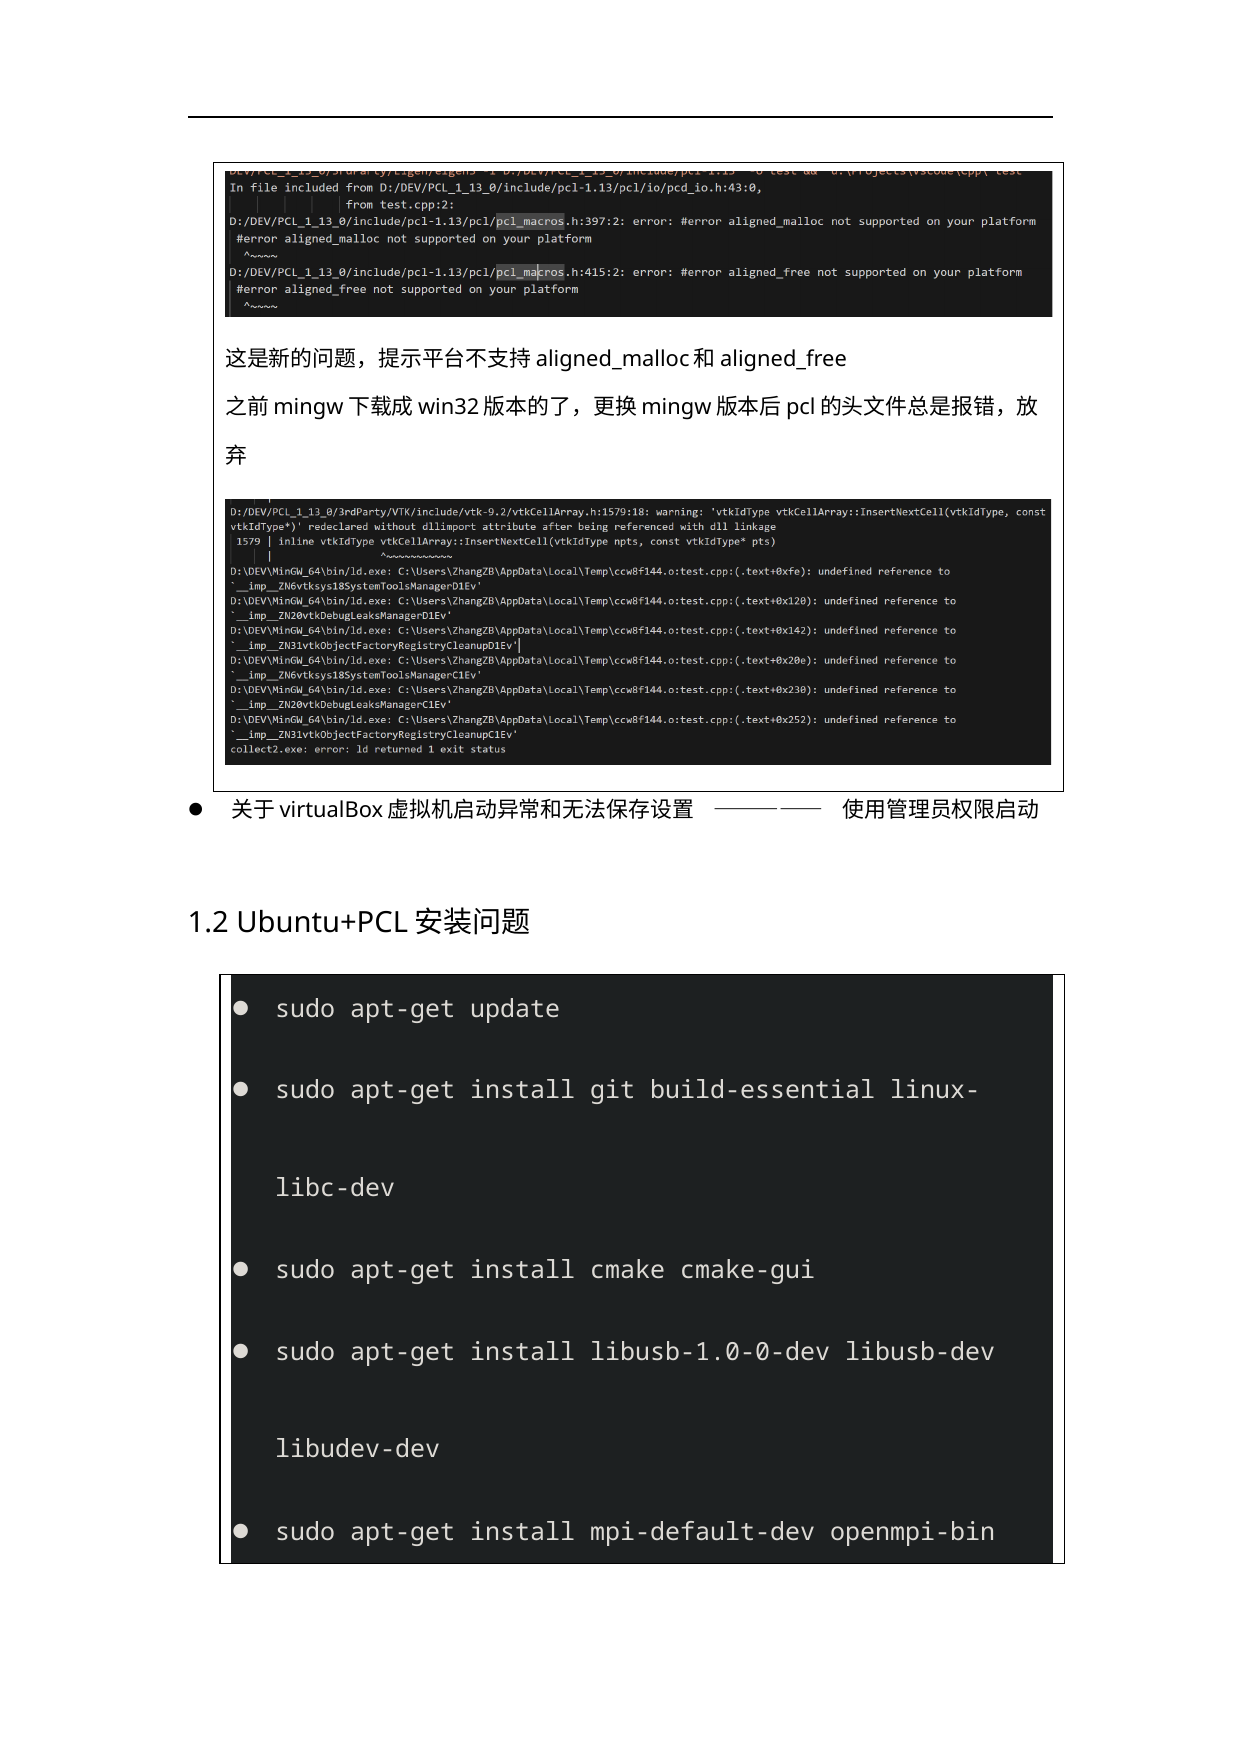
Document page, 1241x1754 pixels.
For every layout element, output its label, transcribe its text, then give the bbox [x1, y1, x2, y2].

picture [225, 499, 1052, 765]
picture [225, 171, 1053, 317]
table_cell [214, 163, 1063, 791]
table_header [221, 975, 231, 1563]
subtitle 1.2 Ubuntu+PCL安装问题 [187, 888, 1053, 953]
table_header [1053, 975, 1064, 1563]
list 关于virtualBox虚拟机启动异常和无法保存设置 ————— 使用管理员权限启动 [187, 792, 1053, 824]
